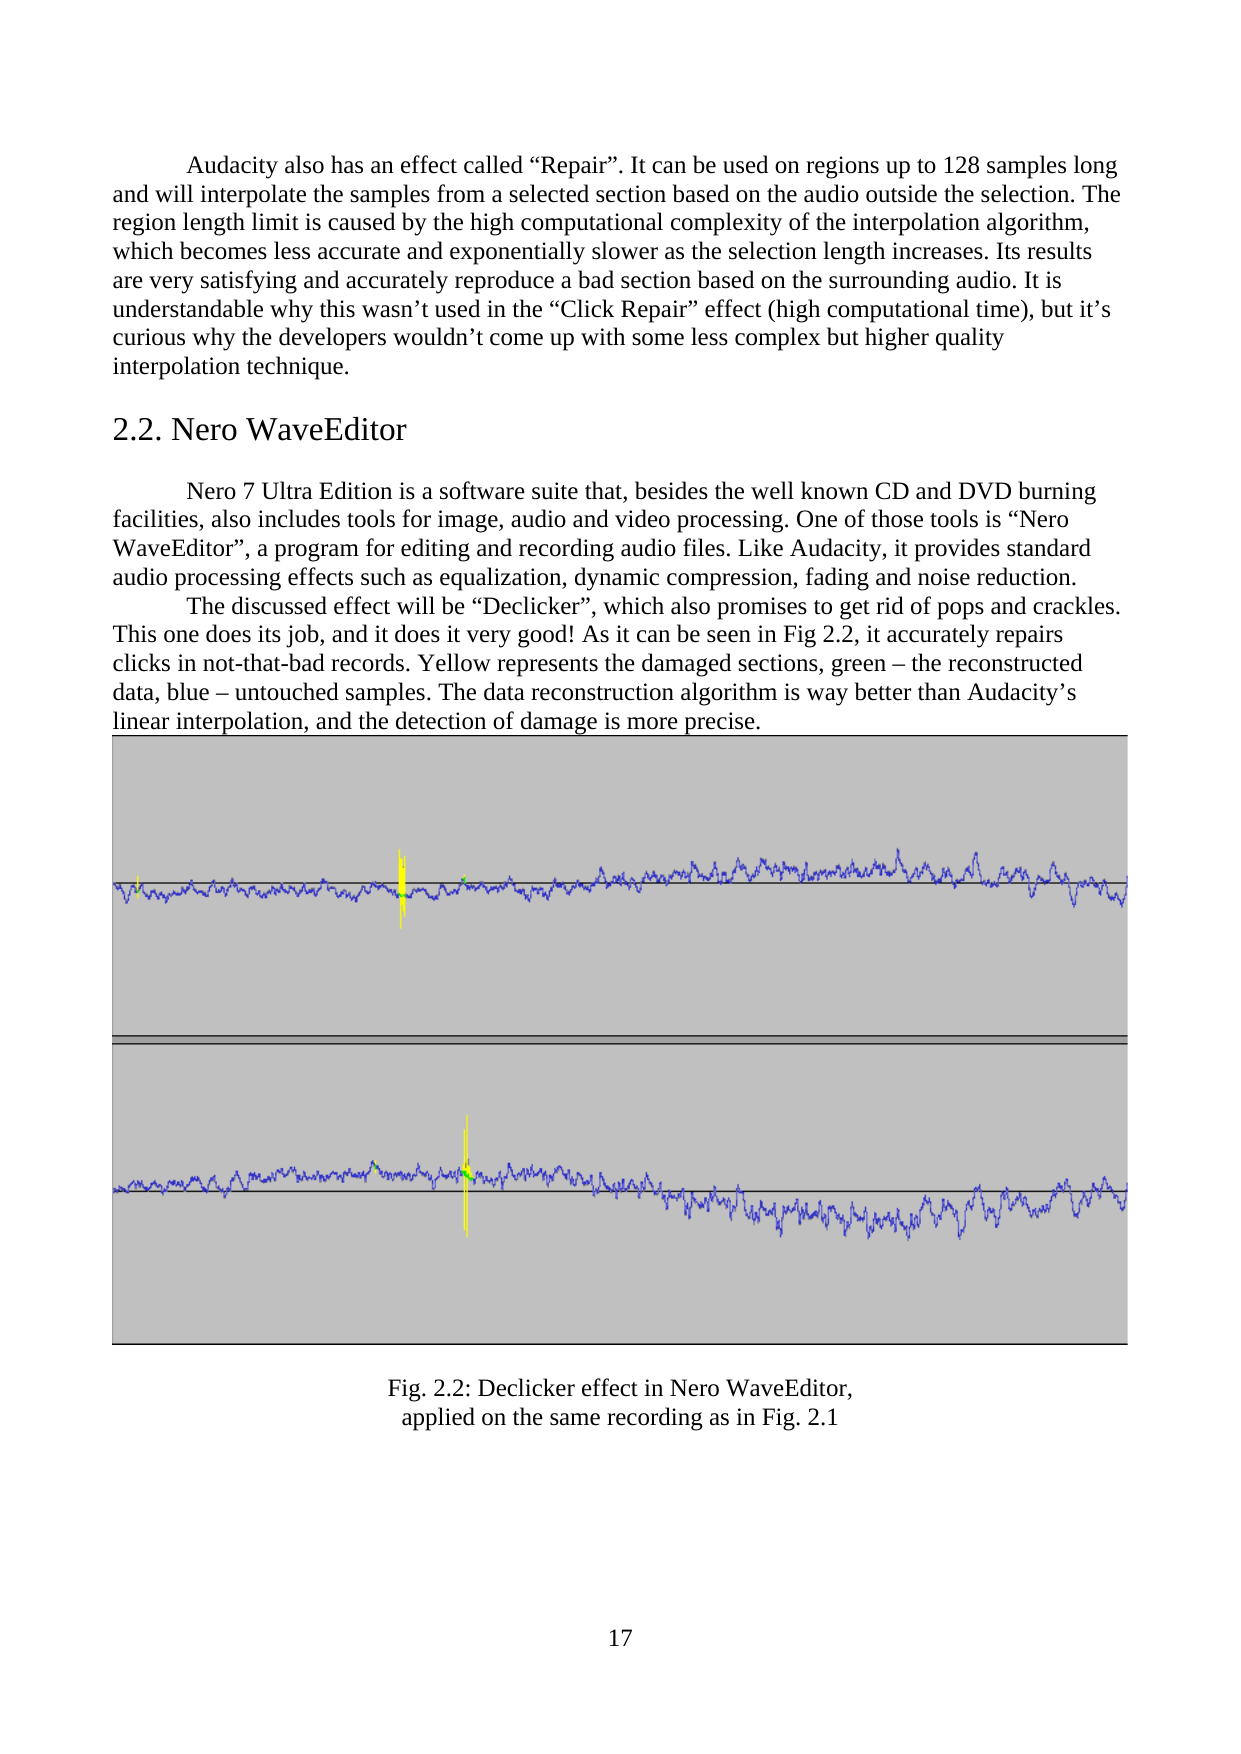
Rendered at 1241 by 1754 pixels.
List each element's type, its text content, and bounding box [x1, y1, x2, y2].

text Fig. 2.2: Declicker effect in Nero WaveEditor, [112, 1373, 1128, 1402]
text The discussed effect will be “Declicker”, which also promises to get rid of pops and crackles. This one does its job, and it does it very good! As it can be seen in Fig 2.2, it accurately repairs clicks in not-that-bad records. Yellow represents the damaged sections, green – the reconstructed data, blue – untouched samples. The data reconstruction algorithm is way better than Audacity’s linear interpolation, and the detection of damage is more precise. [112, 591, 1128, 734]
text Nero 7 Ultra Edition is a software suite that, besides the well known CD and DVD burning facilities, also includes tools for image, audio and video processing. One of those tools is “Nero WaveEditor”, a program for editing and recording audio files. Like Audacity, it provides standard audio processing effects such as equalization, dynamic compression, fading and noise reduction. [112, 476, 1128, 591]
text applied on the same recording as in Fig. 2.1 [112, 1402, 1128, 1431]
picture [112, 735, 1128, 1345]
text 2.2. Nero WaveEditor [112, 409, 1128, 447]
text Audacity also has an effect called “Repair”. It can be used on regions up to 128 samples long and will interpolate the samples from a selected section based on the audio outside the selection. The region length limit is caused by the high computational complexity of the interpolation algorithm, which becomes less accurate and exponentially slower as the selection length increases. Its results are very satisfying and accurately reproduce a bad section based on the surrounding audio. It is understandable why this wasn’t used in the “Click Repair” effect (high computational time), but it’s curious why the developers wouldn’t come up with some less complex but higher quality interpolation technique. [112, 150, 1128, 380]
